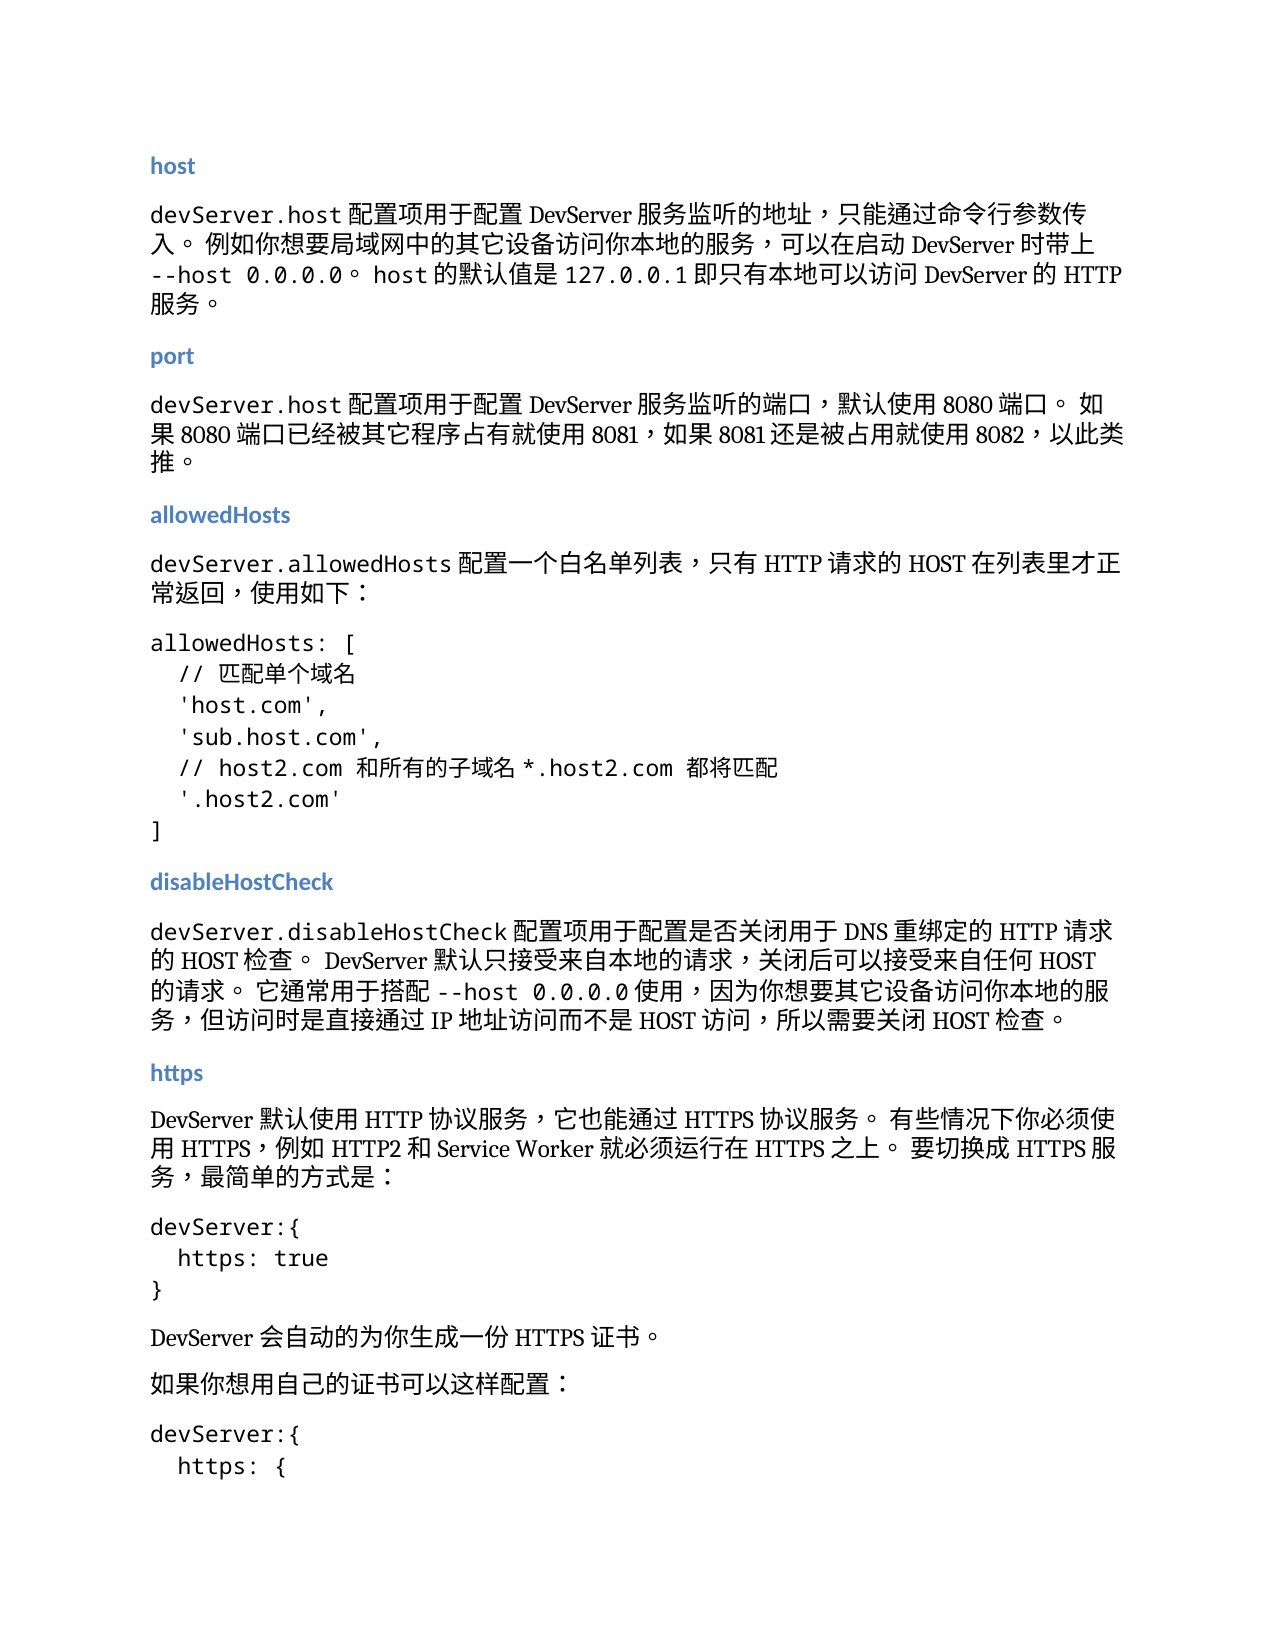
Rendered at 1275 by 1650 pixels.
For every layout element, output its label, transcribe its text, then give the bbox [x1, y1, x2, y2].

subtitle disableHostCheck [150, 867, 1125, 897]
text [150, 1418, 1125, 1481]
text devServer:{ https: true } [150, 1211, 1125, 1305]
text DevServer 默认使用 HTTP 协议服务，它也能通过 HTTPS 协议服务。 有些情况下你必须使用 HTTPS，例如 HTTP2 和 Service Worker 就必须运行在 HTTPS 之上。 要切换成 HTTPS 服务，最简单的方式是： [150, 1106, 1125, 1192]
subtitle host [150, 150, 1125, 181]
text devServer.allowedHosts 配置一个白名单列表，只有 HTTP 请求的 HOST 在列表里才正常返回，使用如下： [150, 548, 1125, 608]
text 如果你想用自己的证书可以这样配置： [150, 1371, 1125, 1400]
text allowedHosts: [ // 匹配单个域名 'host.com', 'sub.host.com', // host2.com 和所有的子域名 *.host2.com 都将匹配 '.host2.com' ] [150, 627, 1125, 846]
text devServer.host 配置项用于配置 DevServer 服务监听的地址，只能通过命令行参数传入。 例如你想要局域网中的其它设备访问你本地的服务，可以在启动 DevServer 时带上 --host 0.0.0.0。 host 的默认值是 127.0.0.1 即只有本地可以访问 DevServer 的 HTTP 服务。 [150, 199, 1125, 319]
text DevServer 会自动的为你生成一份 HTTPS 证书。 [150, 1323, 1125, 1352]
subtitle allowedHosts [150, 499, 1125, 529]
subtitle https [150, 1057, 1125, 1087]
text devServer.host 配置项用于配置 DevServer 服务监听的端口，默认使用 8080 端口。 如果 8080 端口已经被其它程序占有就使用 8081，如果 8081 还是被占用就使用 8082，以此类推。 [150, 389, 1125, 478]
text devServer.disableHostCheck 配置项用于配置是否关闭用于 DNS 重绑定的 HTTP 请求的 HOST 检查。 DevServer 默认只接受来自本地的请求，关闭后可以接受来自任何 HOST 的请求。 它通常用于搭配 --host 0.0.0.0 使用，因为你想要其它设备访问你本地的服务，但访问时是直接通过 IP 地址访问而不是 HOST 访问，所以需要关闭 HOST 检查。 [150, 916, 1125, 1036]
subtitle port [150, 340, 1125, 371]
